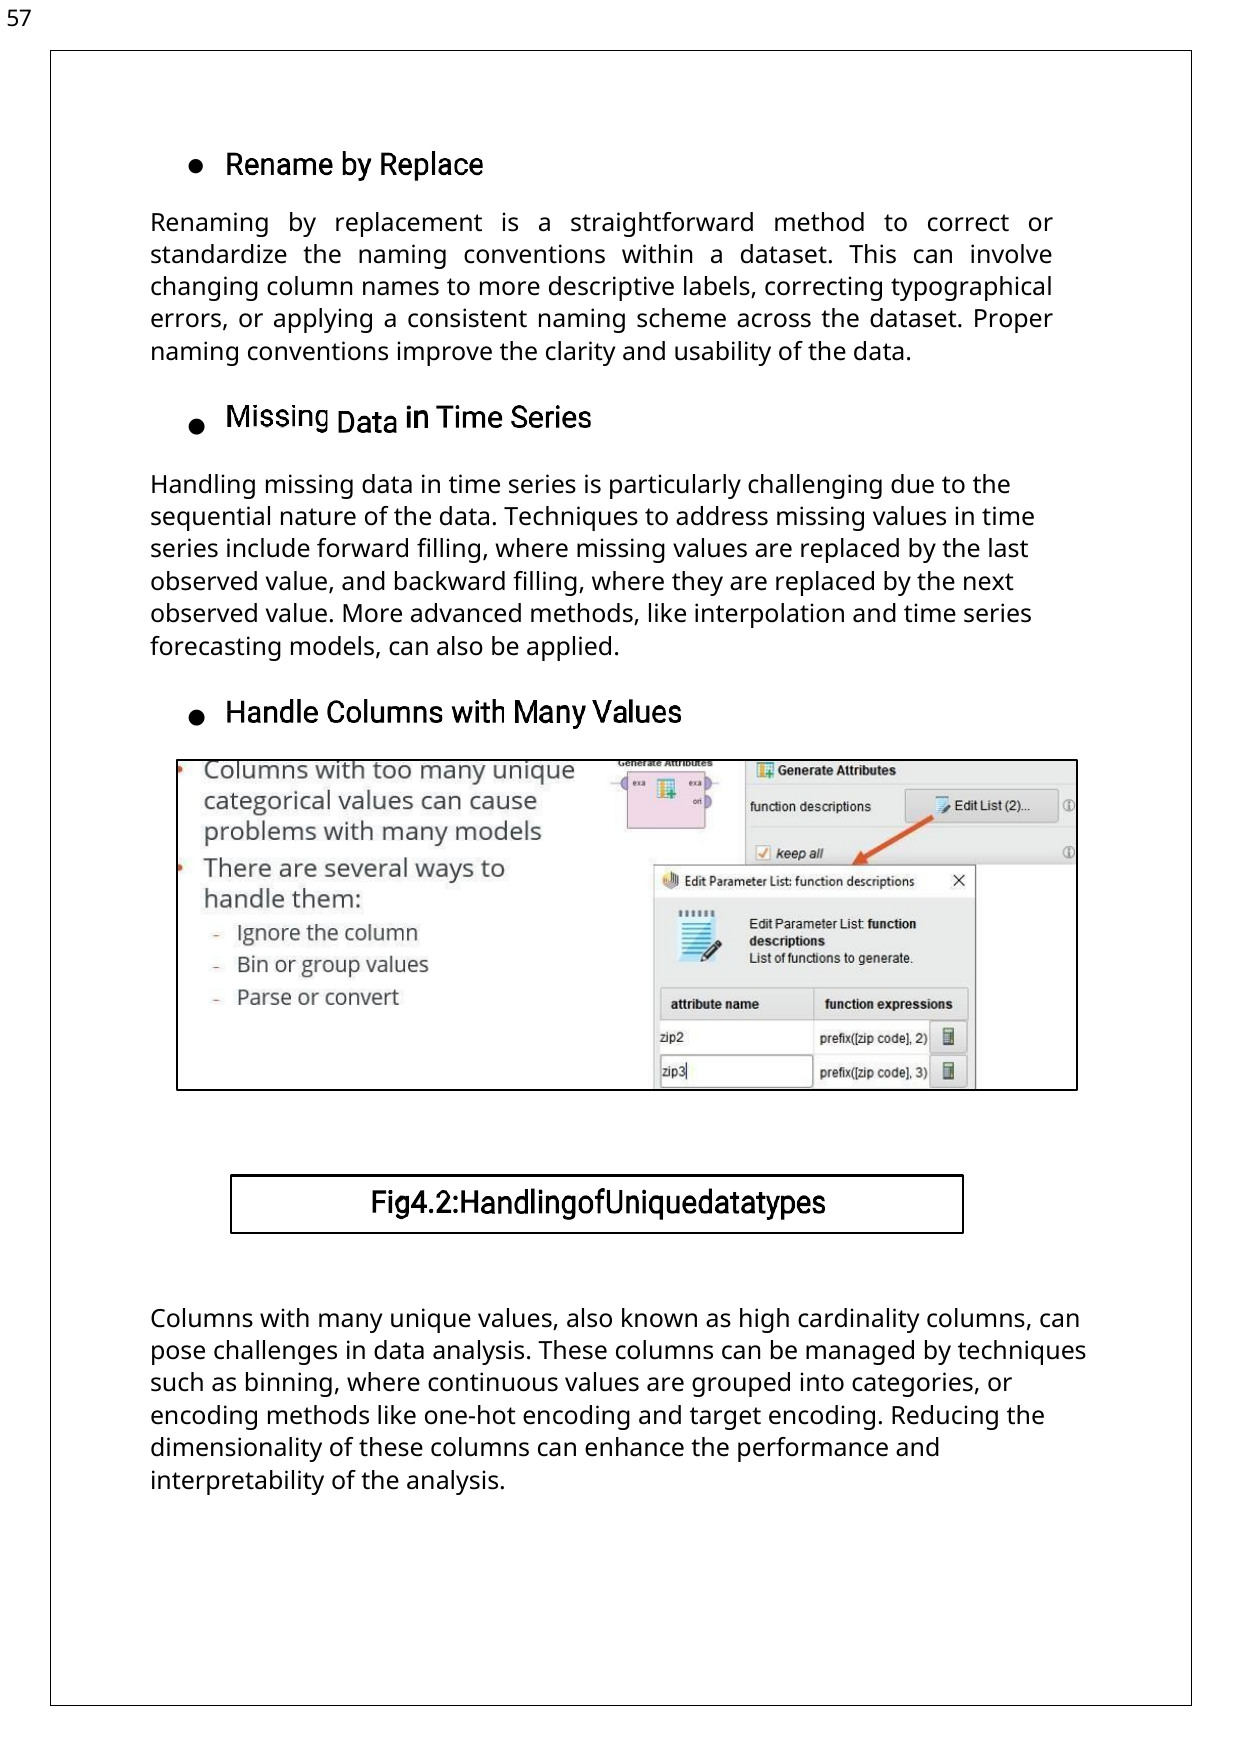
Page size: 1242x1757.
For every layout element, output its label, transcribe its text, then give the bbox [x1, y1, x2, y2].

picture [338, 411, 397, 433]
picture [436, 405, 591, 428]
picture [531, 1188, 825, 1220]
picture [227, 699, 504, 723]
picture [414, 410, 428, 428]
text Renaming by replacement is a straightforward method to correct or standardize the naming conventions within a dataset. This can involve changing column names to more descriptive labels, correcting typographical errors, or applying a consistent naming scheme across the dataset. Proper naming conventions improve the clarity and usability of the data. [150, 206, 1054, 368]
picture [539, 705, 586, 729]
picture [227, 405, 328, 433]
text Columns with many unique values, also known as high cardinality columns, can pose challenges in data analysis. These columns can be managed by techniques such as binning, where continuous values are grouped into categories, or encoding methods like one-hot encoding and target encoding. Reducing the dimensionality of these columns can enhance the performance and interpretability of the analysis. [150, 1302, 1095, 1496]
picture [481, 1189, 528, 1214]
text Handling missing data in time series is particularly challenging due to the sequential nature of the data. Techniques to address missing values in time series include forward filling, where missing values are replaced by the last observed value, and backward filling, where they are replaced by the next observed value. More advanced methods, like interpolation and time series forecasting models, can also be applied. [150, 468, 1080, 662]
picture [178, 761, 1076, 1089]
picture [515, 700, 537, 723]
picture [227, 151, 483, 181]
picture [592, 700, 627, 723]
picture [636, 705, 681, 723]
